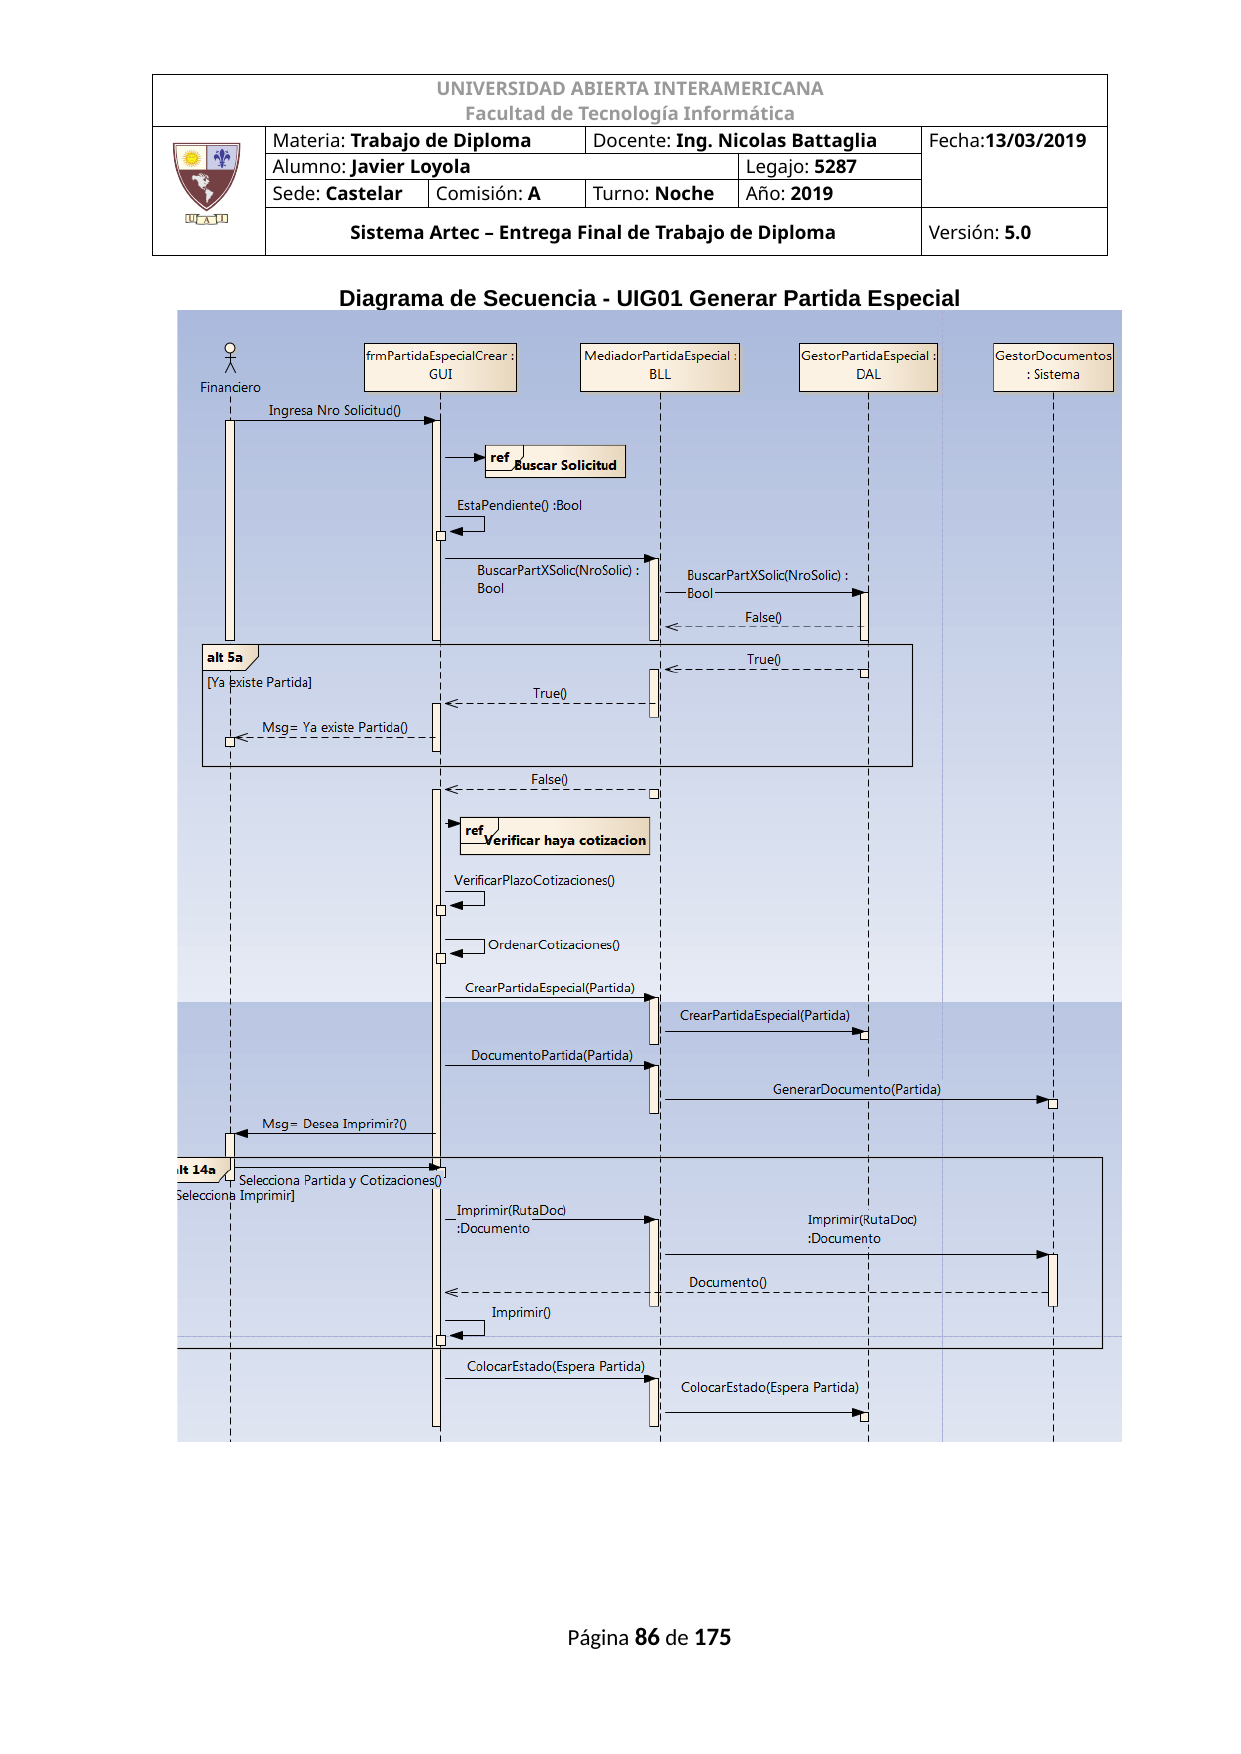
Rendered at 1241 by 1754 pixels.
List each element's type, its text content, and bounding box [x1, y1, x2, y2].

text Diagrama de Secuencia - UIG01 Generar Partida Especial [177, 284, 1122, 310]
picture [157, 136, 257, 228]
picture [177, 310, 1122, 1442]
